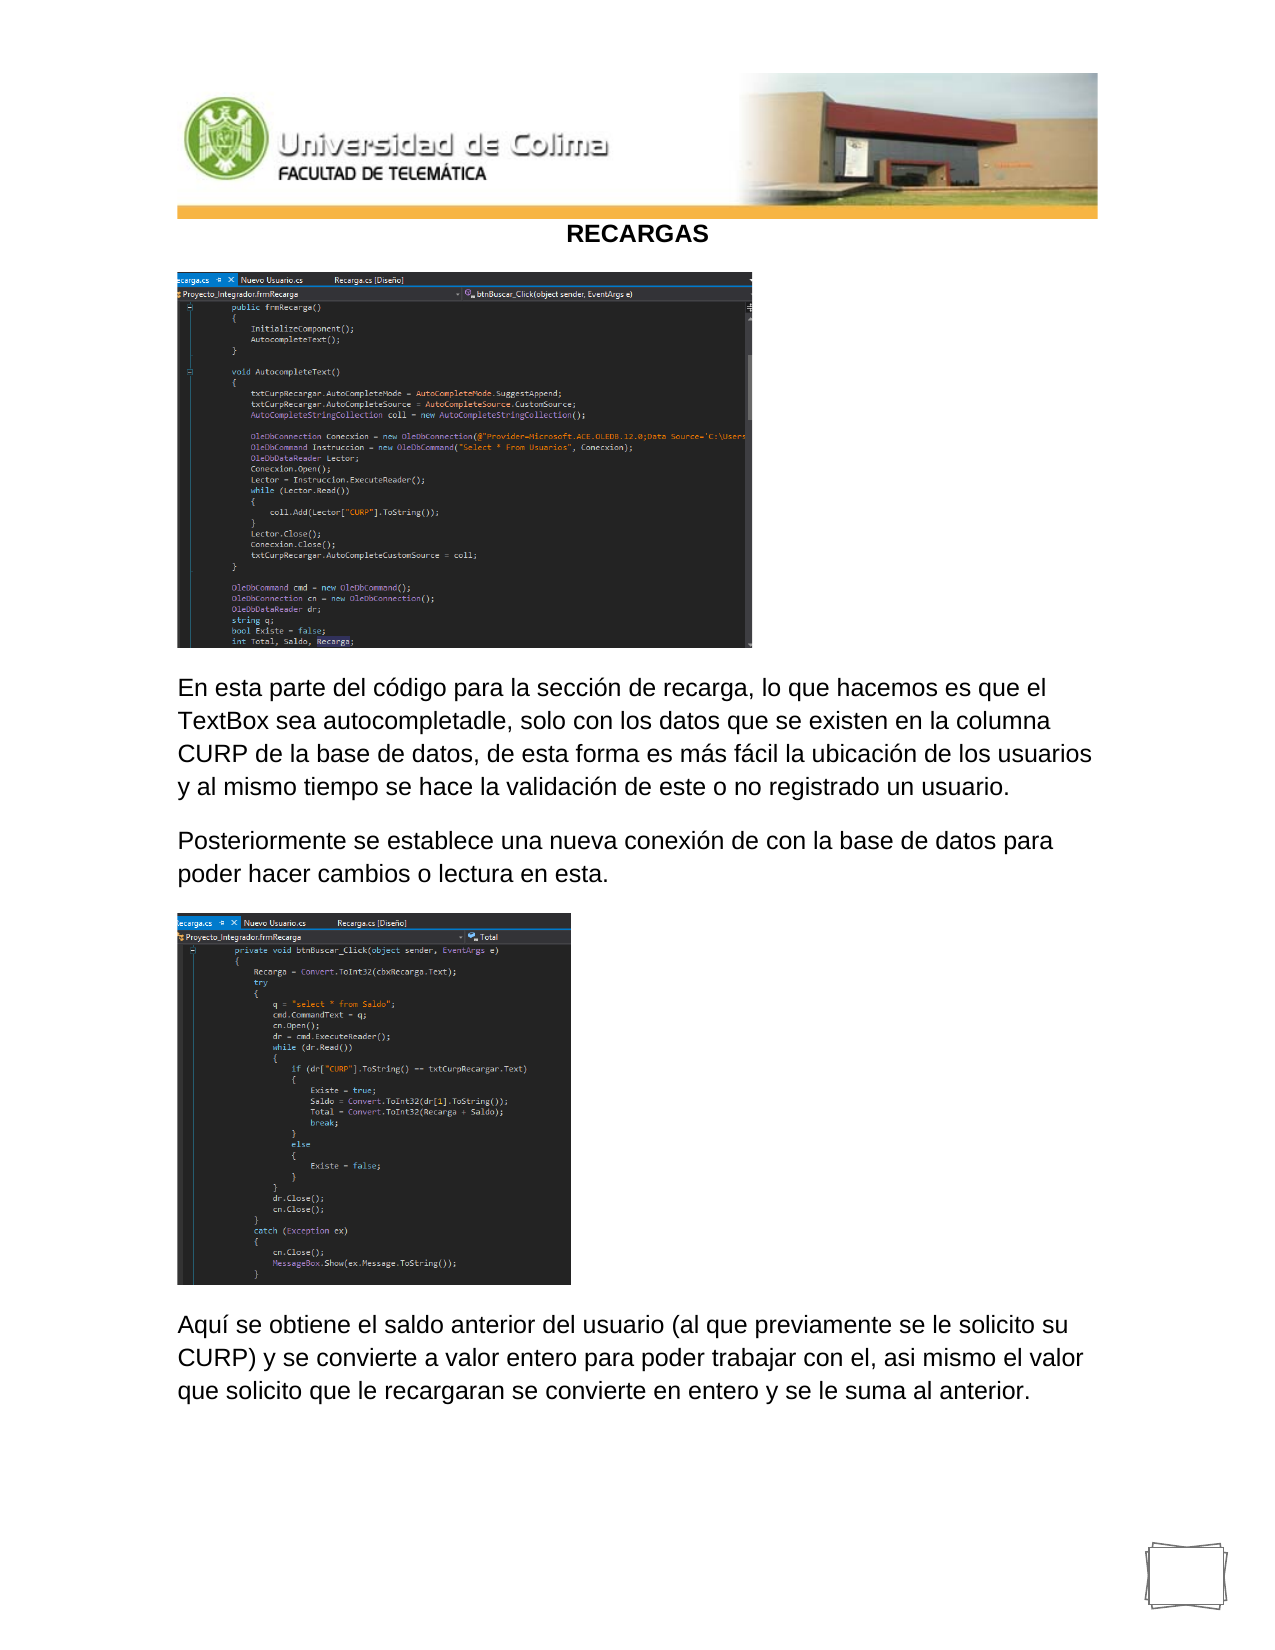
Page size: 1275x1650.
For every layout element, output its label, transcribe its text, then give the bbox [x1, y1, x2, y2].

text Aquí se obtiene el saldo anterior del usuario (al que previamente se le solicito su CURP) y se convierte a valor entero para poder trabajar con el, asi mismo el valor que solicito que le recargaran se convierte en entero y se le suma al anterior. [177, 1310, 1098, 1405]
picture [177, 73, 1098, 219]
picture [177, 272, 753, 648]
text Posteriormente se establece una nueva conexión de con la base de datos para poder hacer cambios o lectura en esta. [177, 826, 1098, 888]
text En esta parte del código para la sección de recarga, lo que hacemos es que el TextBox sea autocompletadle, solo con los datos que se existen en la columna CURP de la base de datos, de esta forma es más fácil la ubicación de los usuarios y al mismo tiempo se hace la validación de este o no registrado un usuario. [177, 673, 1098, 801]
text RECARGAS [177, 219, 1098, 248]
picture [177, 913, 571, 1285]
